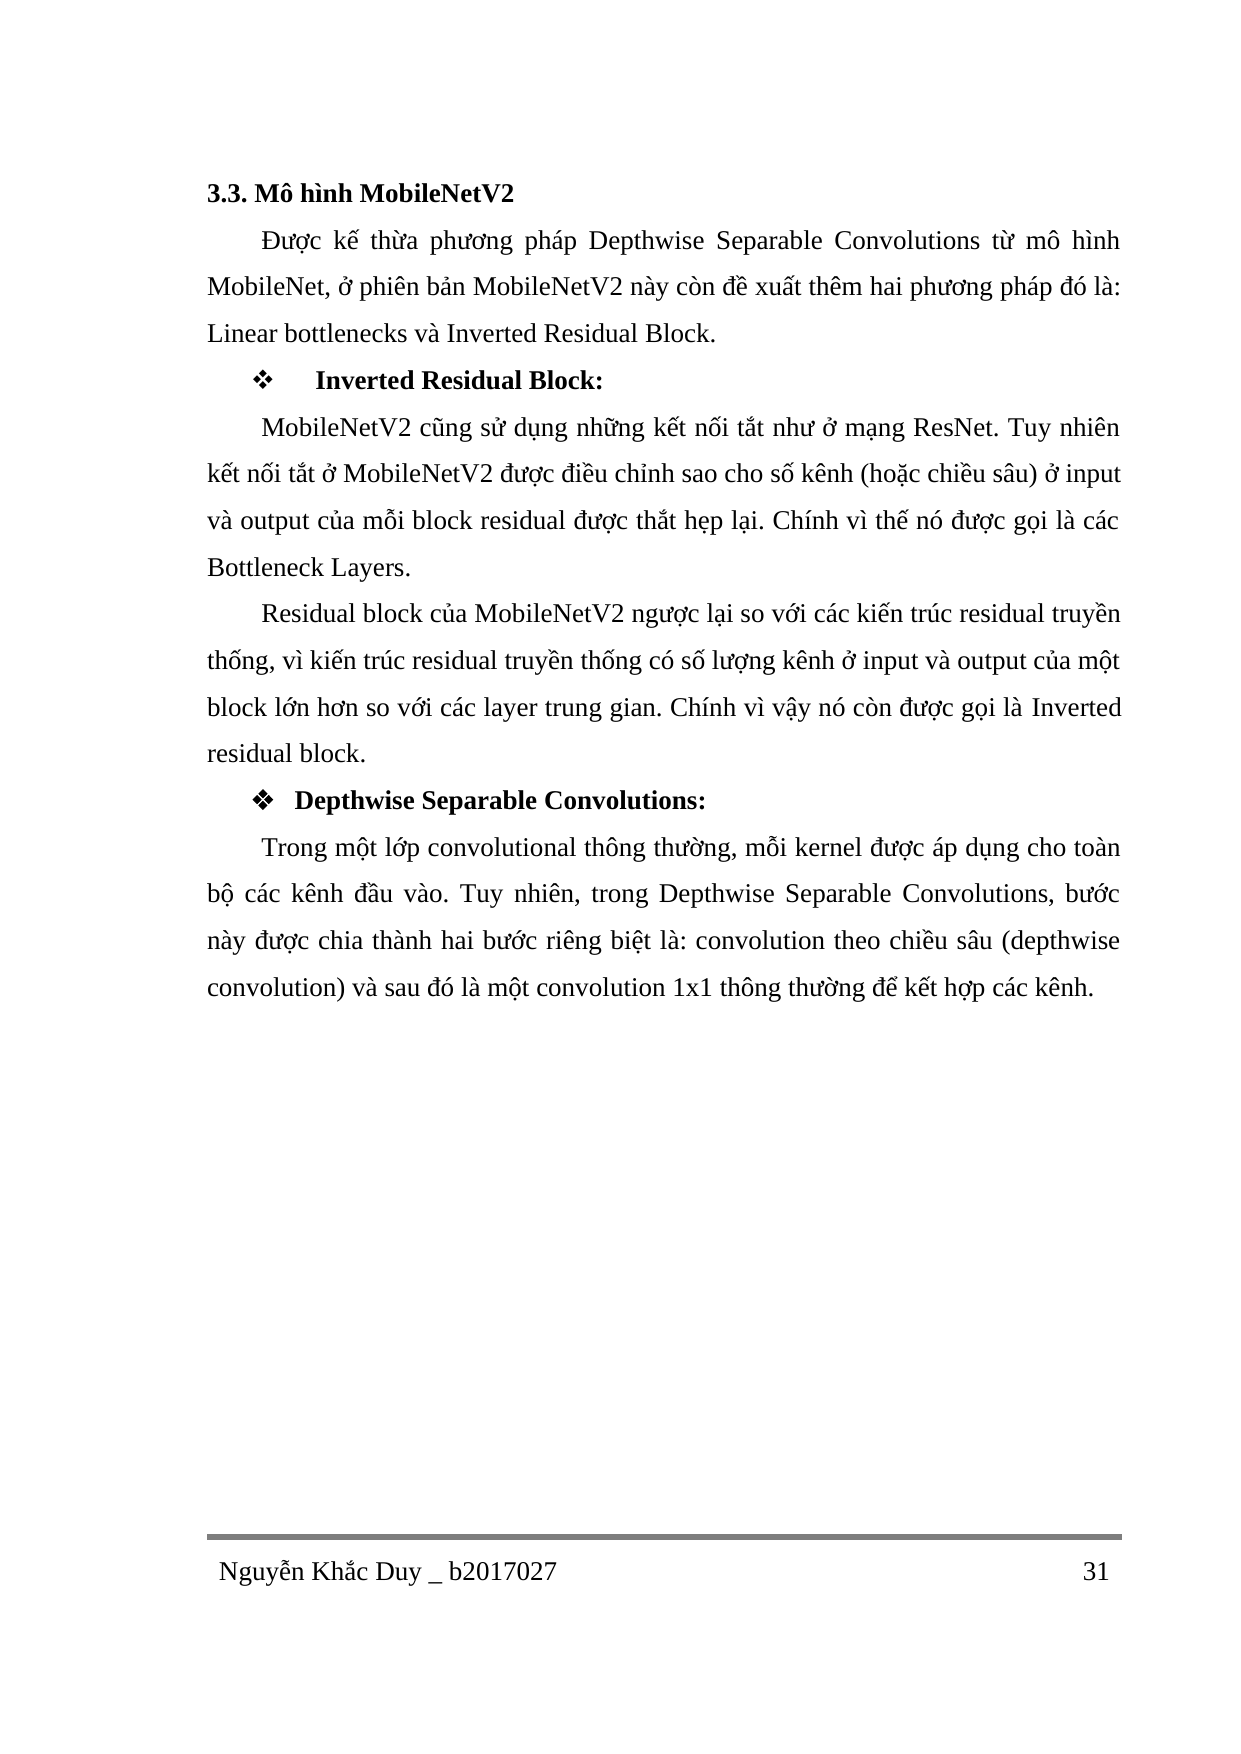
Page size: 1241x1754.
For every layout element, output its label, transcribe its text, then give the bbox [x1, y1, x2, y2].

list Trong một lớp convolutional thông thường, mỗi kernel được áp dụng cho toàn bộ các kênh đầu vào. Tuy nhiên, trong Depthwise Separable Convolutions, bước này được chia thành hai bước riêng biệt là: convolution theo chiều sâu (depthwise convolution) và sau đó là một convolution 1x1 thông thường để kết hợp các kênh. [207, 831, 1122, 1002]
subtitle Mô hình MobileNetV2 [207, 177, 1122, 208]
text MobileNetV2 cũng sử dụng những kết nối tắt như ở mạng ResNet. Tuy nhiên kết nối tắt ở MobileNetV2 được điều chỉnh sao cho số kênh (hoặc chiều sâu) ở input và output của mỗi block residual được thắt hẹp lại. Chính vì thế nó được gọi là các Bottleneck Layers. [207, 411, 1122, 582]
list Depthwise Separable Convolutions: [251, 784, 1122, 815]
text Được kế thừa phương pháp Depthwise Separable Convolutions từ mô hình MobileNet, ở phiên bản MobileNetV2 này còn đề xuất thêm hai phương pháp đó là: Linear bottlenecks và Inverted Residual Block. [207, 224, 1122, 348]
text Residual block của MobileNetV2 ngược lại so với các kiến trúc residual truyền thống, vì kiến trúc residual truyền thống có số lượng kênh ở input và output của một block lớn hơn so với các layer trung gian. Chính vì vậy nó còn được gọi là Inverted residual block. [207, 597, 1122, 768]
list Inverted Residual Block: [251, 364, 1122, 395]
